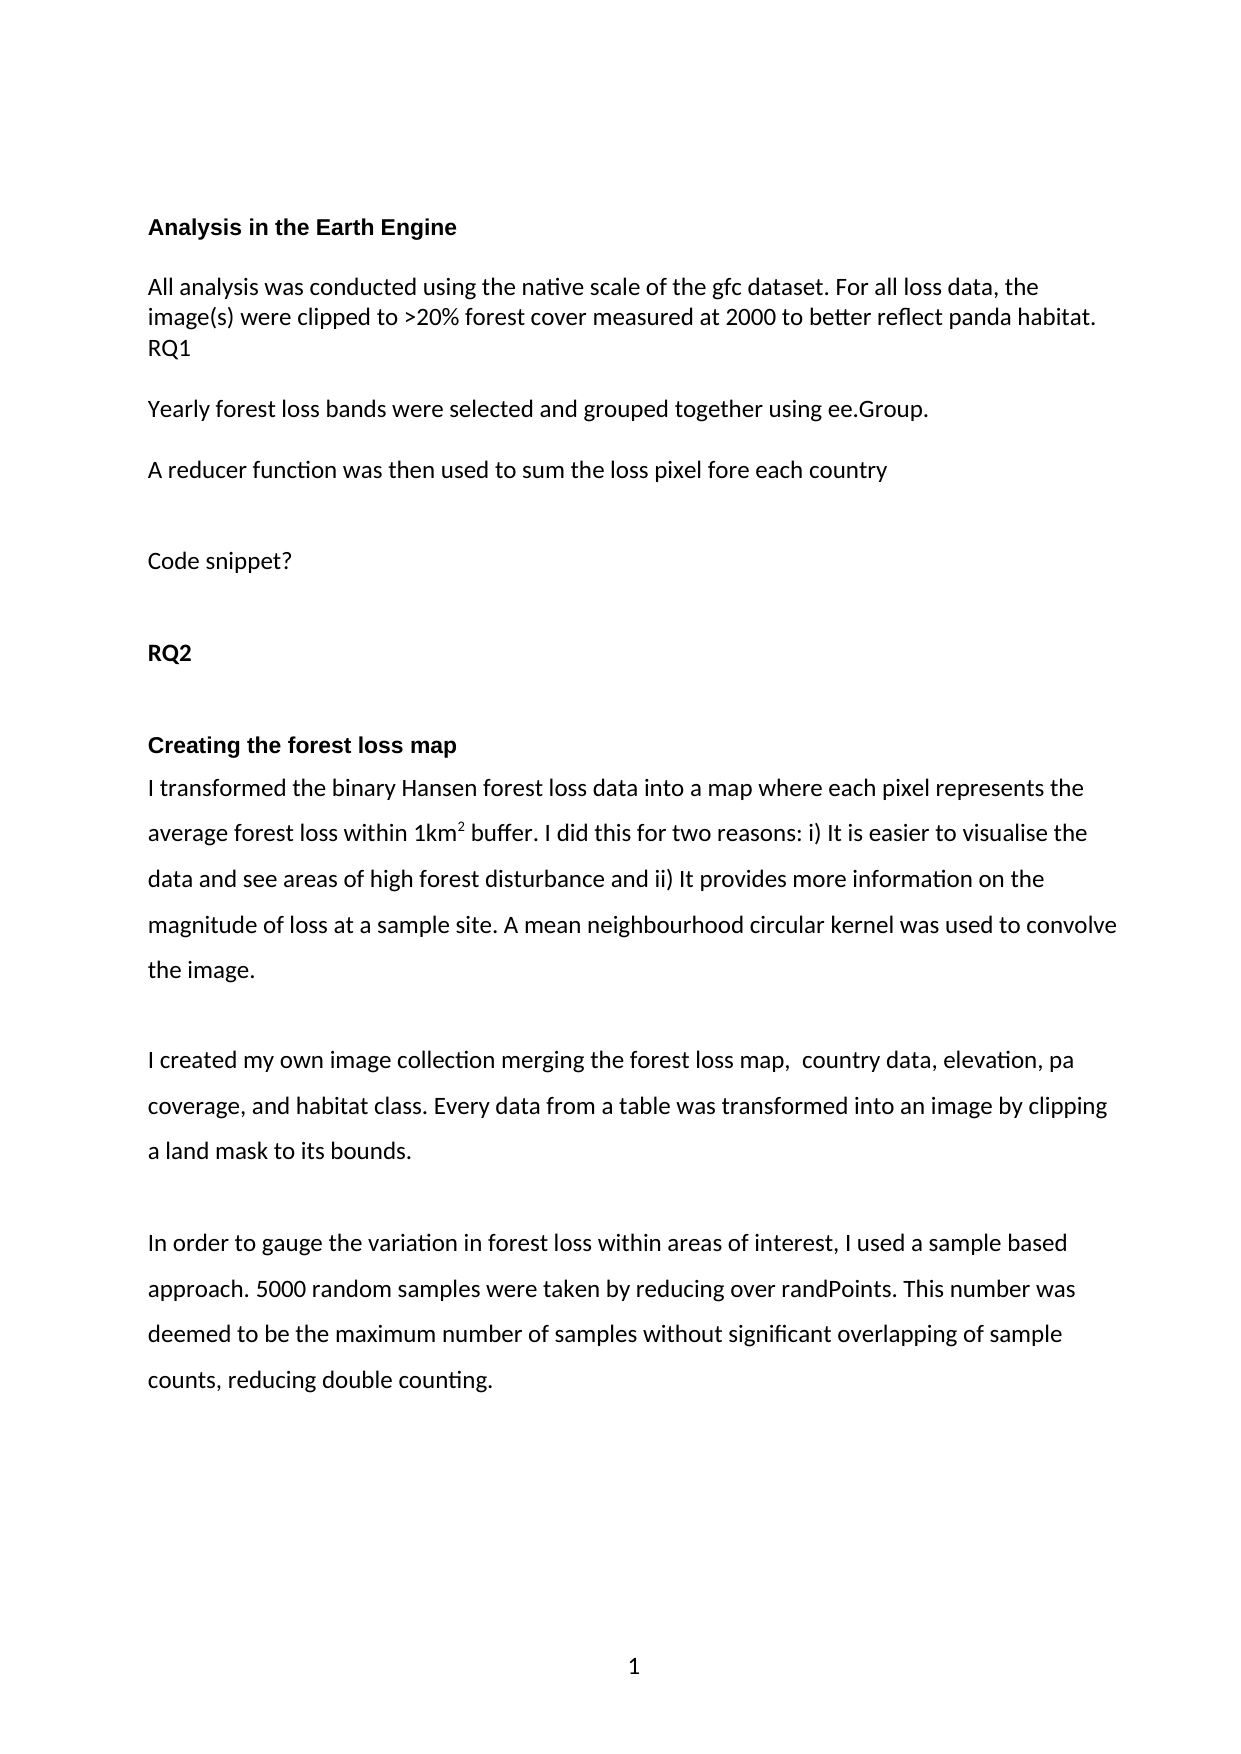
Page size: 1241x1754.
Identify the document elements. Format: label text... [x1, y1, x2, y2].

text RQ1 [148, 332, 1122, 362]
text I transformed the binary Hansen forest loss data into a map where each pixel represents the average forest loss within 1km2 buffer. I did this for two reasons: i) It is easier to visualise the data and see areas of high forest disturbance and ii) It provides more information on the magnitude of loss at a sample site. A mean neighbourhood circular kernel was used to convolve the image. [148, 772, 1122, 985]
text In order to gauge the variation in forest loss within areas of interest, I used a sample based approach. 5000 random samples were taken by reducing over randPoints. This number was deemed to be the maximum number of samples without significant overlapping of sample counts, reducing double counting. [148, 1227, 1122, 1395]
text A reducer function was then used to sum the loss pixel fore each country [148, 454, 1122, 484]
text All analysis was conducted using the native scale of the gfc dataset. For all loss data, the image(s) were clipped to >20% forest cover measured at 2000 to better reflect panda habitat. [148, 271, 1122, 332]
subtitle Creating the forest loss map [148, 732, 1122, 759]
text I created my own image collection merging the forest loss map, country data, elevation, pa coverage, and habitat class. Every data from a table was transformed into an image by clipping a land mask to its bounds. [148, 1044, 1122, 1166]
subtitle Analysis in the Earth Engine [148, 214, 1122, 240]
text Yearly forest loss bands were selected and grouped together using ee.Group. [148, 393, 1122, 423]
text Code snippet? [148, 545, 1122, 576]
text RQ2 [148, 637, 1122, 667]
